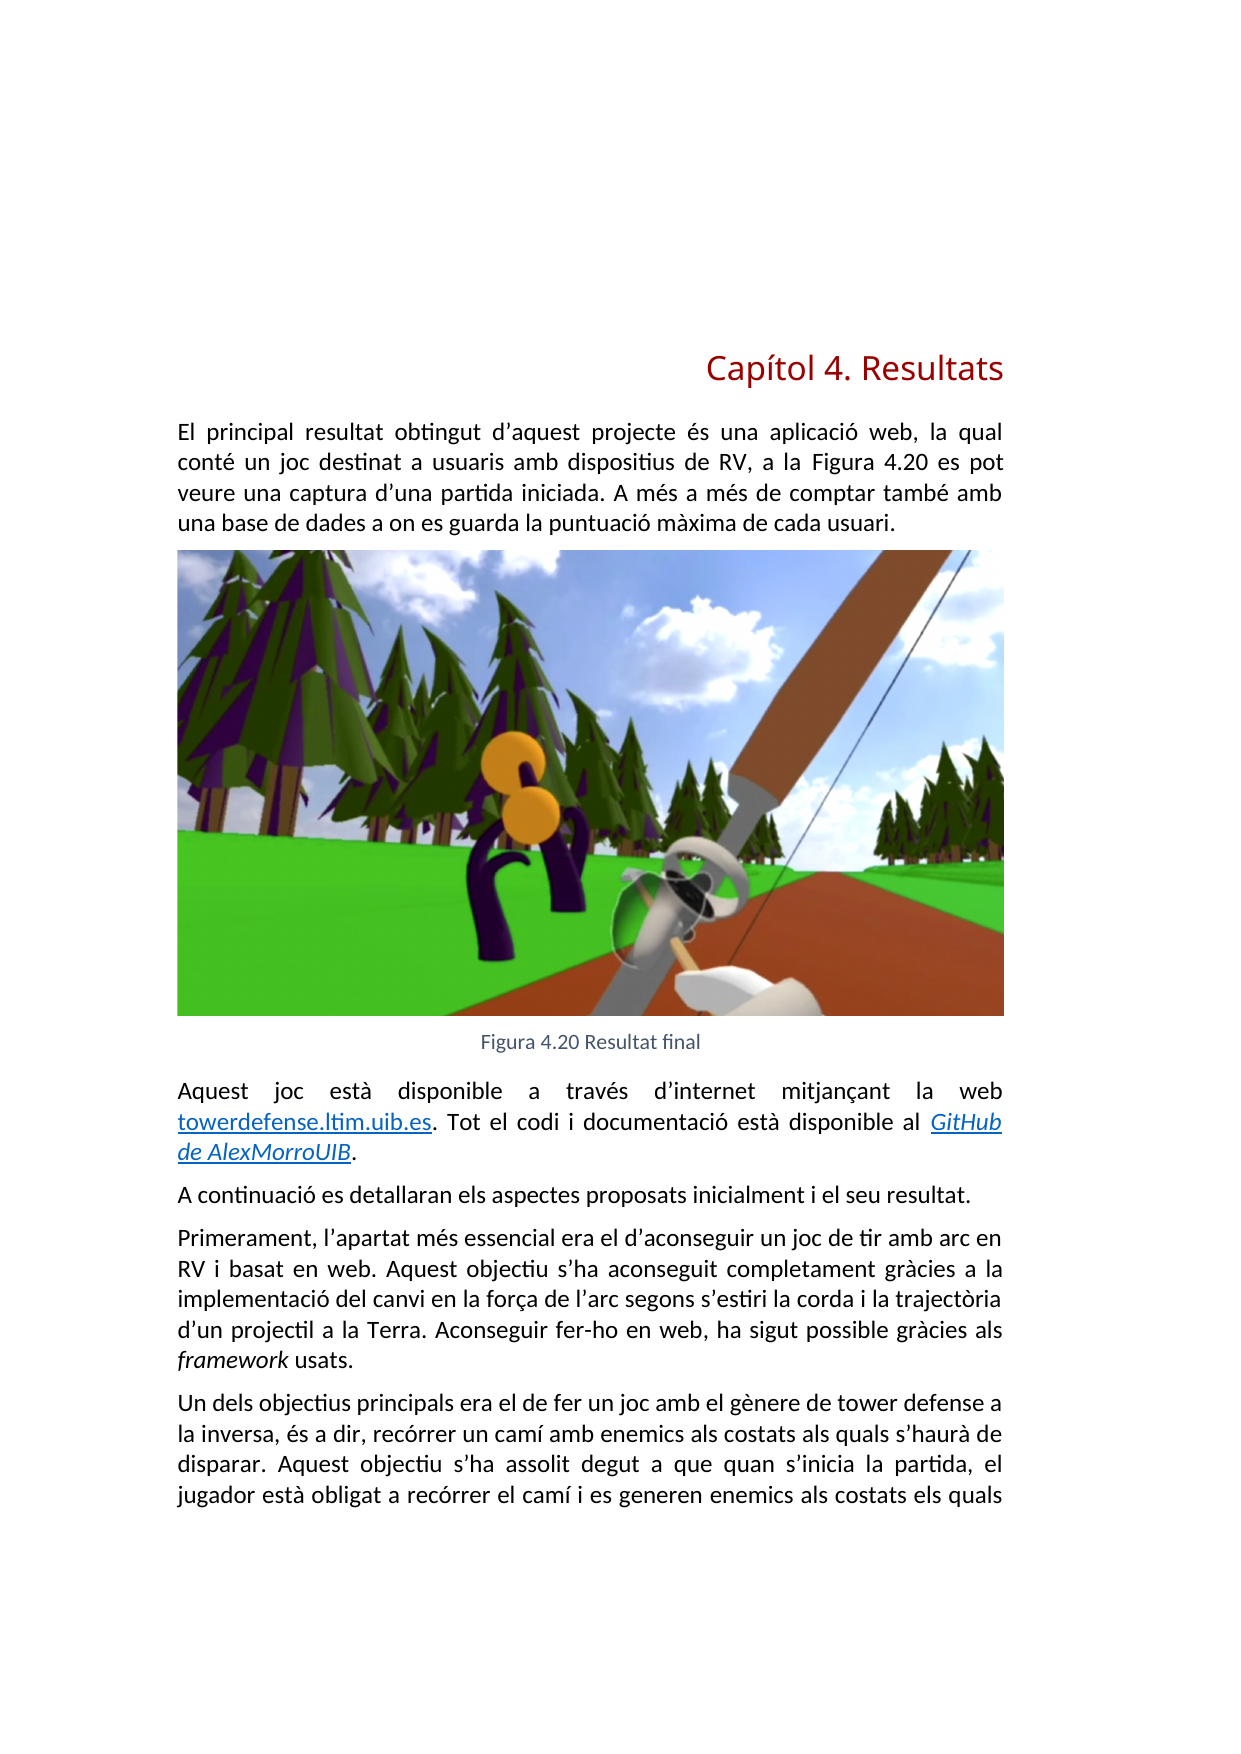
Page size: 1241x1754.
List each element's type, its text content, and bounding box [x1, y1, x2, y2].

text Primerament, l’apartat més essencial era el d’aconseguir un joc de tir amb arc en RV i basat en web. Aquest objectiu s’ha aconseguit completament gràcies a la implementació del canvi en la força de l’arc segons s’estiri la corda i la trajectòria d’un projectil a la Terra. Aconseguir fer-ho en web, ha sigut possible gràcies als framework usats. [177, 1222, 1004, 1375]
text Aquest joc està disponible a través d’internet mitjançant la web towerdefense.ltim.uib.es. Tot el codi i documentació està disponible al GitHub de AlexMorroUIB. [177, 1075, 1004, 1167]
text A continuació es detallaran els aspectes proposats inicialment i el seu resultat. [177, 1179, 1004, 1210]
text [177, 1387, 1004, 1509]
picture [177, 550, 1004, 1016]
subtitle Resultats [177, 345, 1004, 391]
